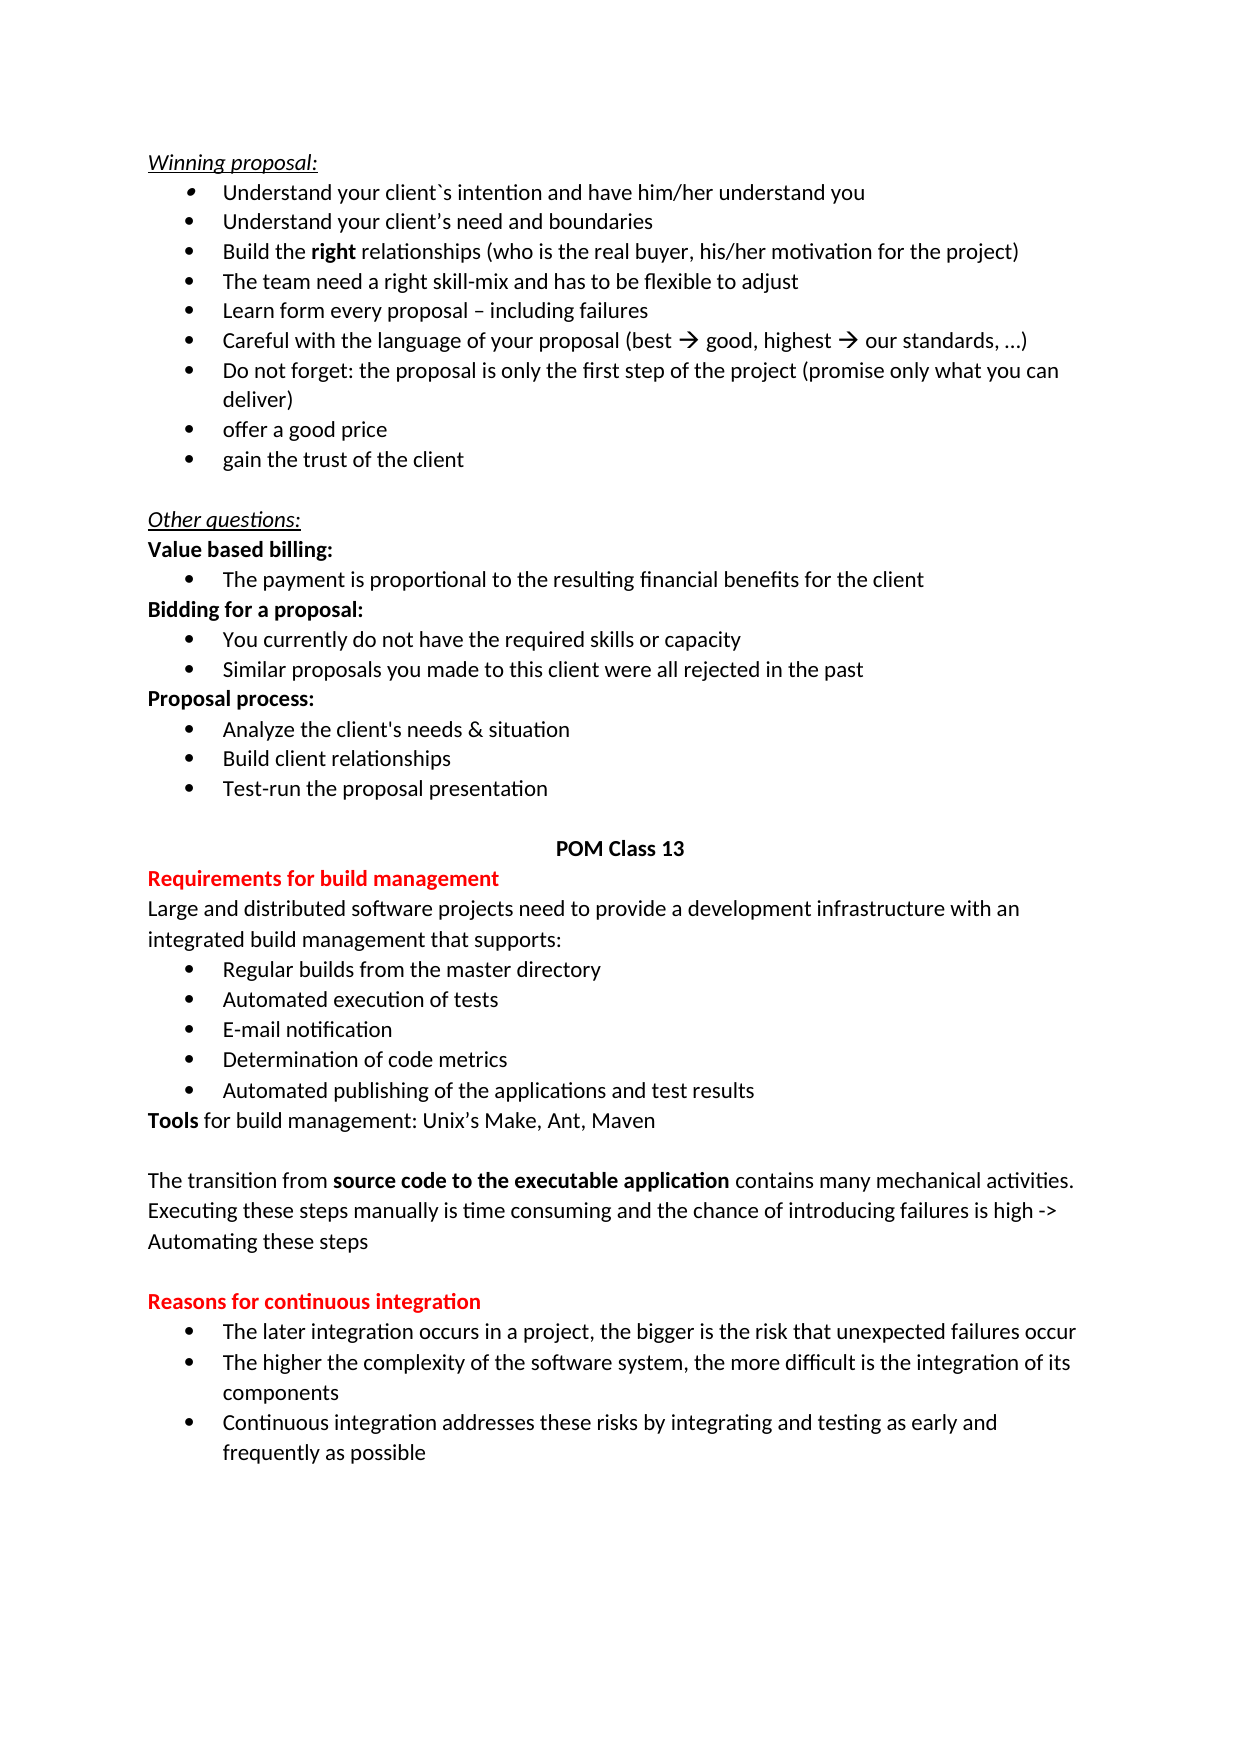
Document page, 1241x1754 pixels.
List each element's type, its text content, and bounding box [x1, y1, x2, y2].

text Other questions: [148, 505, 1093, 533]
list Do not forget: the proposal is only the first step of the project (promise only what you can deliver) [185, 356, 1093, 414]
text Large and distributed software projects need to provide a development infrastructure with an integrated build management that supports: [148, 894, 1093, 953]
list Test-run the proposal presentation [185, 774, 1093, 802]
text POM Class 13 [148, 834, 1093, 862]
text Requirements for build management [148, 864, 1093, 892]
list The later integration occurs in a project, the bigger is the risk that unexpected failures occur [185, 1317, 1093, 1345]
list Similar proposals you made to this client were all rejected in the past [185, 655, 1093, 683]
text Winning proposal: [148, 148, 1093, 176]
text Proposal process: [148, 684, 1093, 713]
list offer a good price [185, 415, 1093, 443]
list Continuous integration addresses these risks by integrating and testing as early and frequently as possible [185, 1408, 1093, 1466]
list Automated execution of tests [185, 985, 1093, 1013]
text Reasons for continuous integration [148, 1287, 1093, 1315]
list Determination of code metrics [185, 1046, 1093, 1073]
list Automated publishing of the applications and test results [185, 1076, 1093, 1104]
list Regular builds from the master directory [185, 955, 1093, 983]
list Analyze the client's needs & situation [185, 715, 1093, 743]
list The team need a right skill-mix and has to be flexible to adjust [185, 267, 1093, 295]
list E-mail notification [185, 1015, 1093, 1043]
list Careful with the language of your proposal (best good, highest our standards, …) [185, 326, 1093, 354]
list The payment is proportional to the resulting financial benefits for the client [185, 565, 1093, 593]
list The higher the complexity of the software system, the more difficult is the integration of its components [185, 1348, 1093, 1406]
list Build the right relationships (who is the real buyer, his/her motivation for the project) [185, 237, 1093, 265]
list Build client relationships [185, 744, 1093, 772]
list gain the trust of the client [185, 445, 1093, 473]
list Understand your client’s need and boundaries [185, 207, 1093, 236]
list Learn form every proposal – including failures [185, 297, 1093, 324]
text The transition from source code to the executable application contains many mechanical activities. Executing these steps manually is time consuming and the chance of introducing failures is high -> Automating these steps [148, 1166, 1093, 1255]
text Tools for build management: Unix’s Make, Ant, Maven [148, 1106, 1093, 1134]
text Value based billing: [148, 535, 1093, 563]
text Bidding for a proposal: [148, 595, 1093, 623]
list You currently do not have the required skills or capacity [185, 625, 1093, 653]
list Understand your client`s intention and have him/her understand you [185, 178, 1093, 206]
